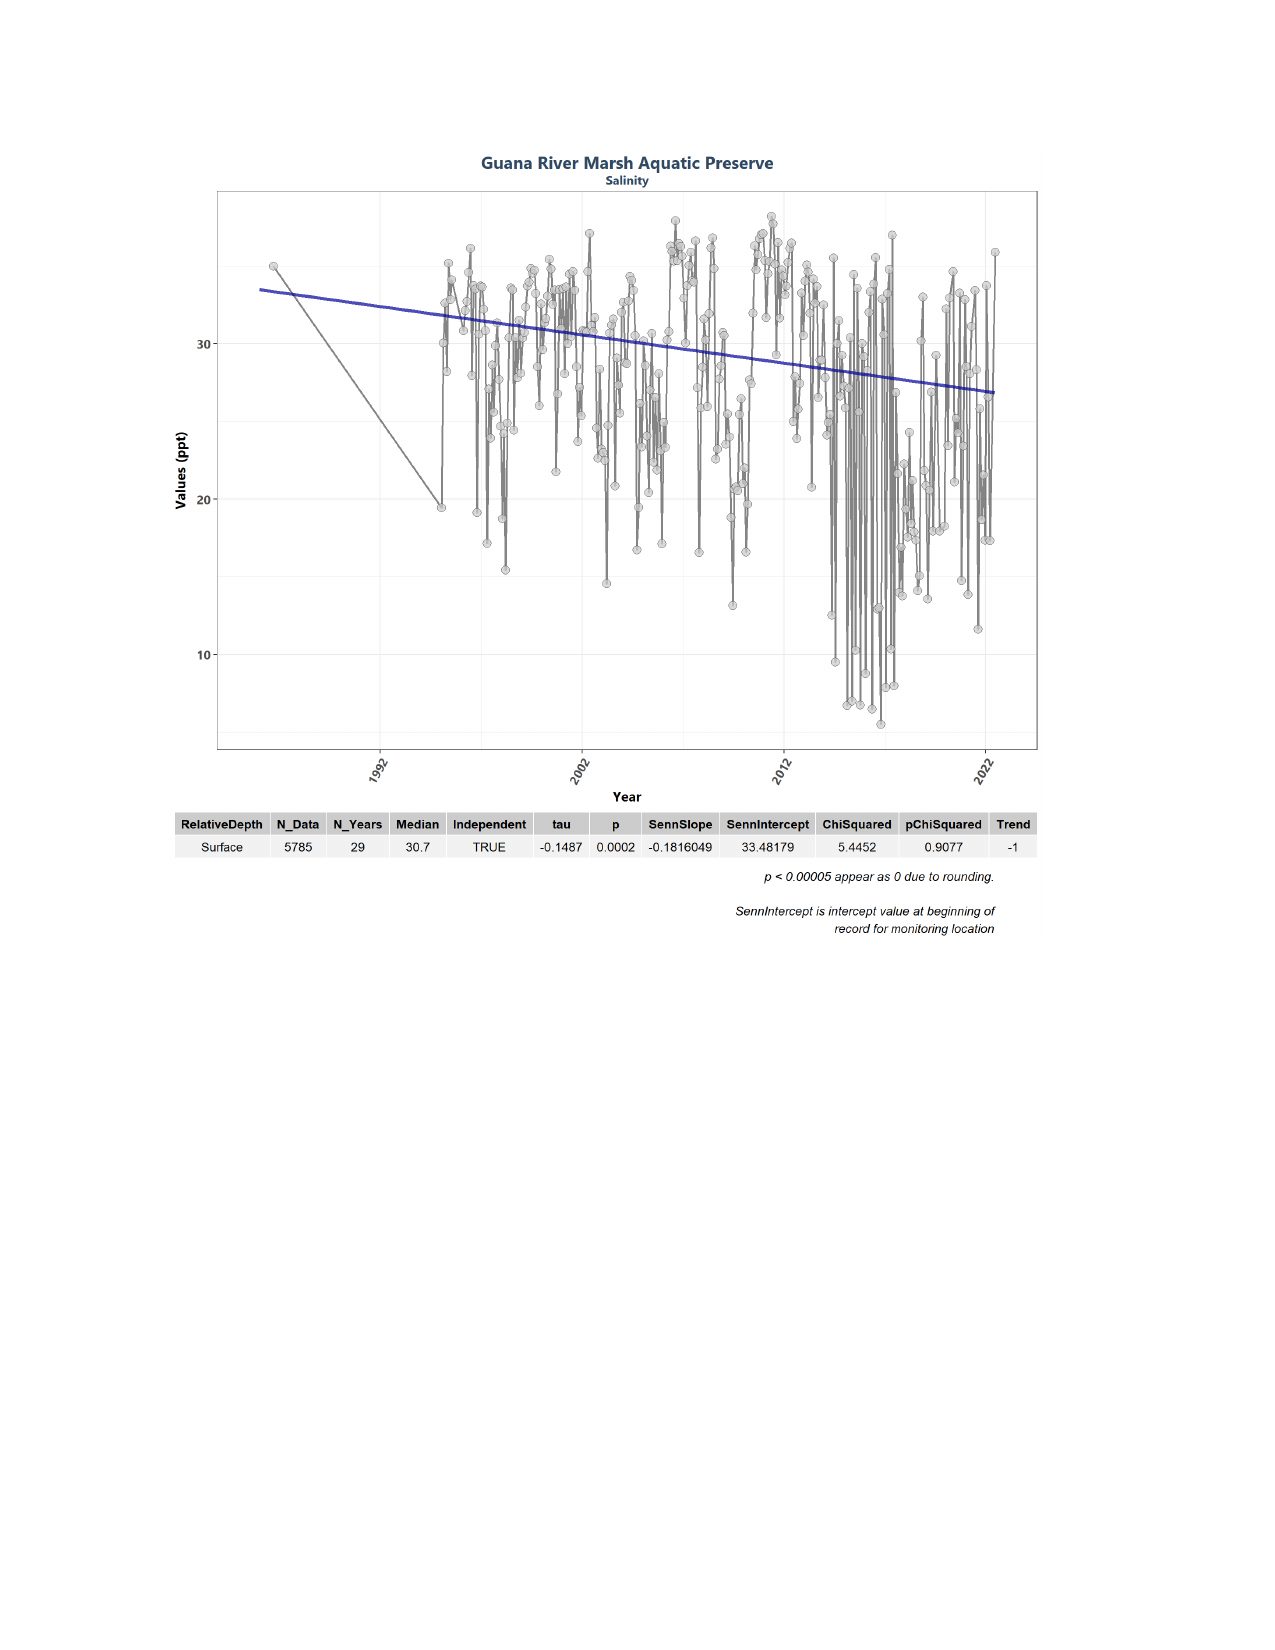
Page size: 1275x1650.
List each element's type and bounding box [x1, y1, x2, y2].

picture [168, 150, 1044, 938]
